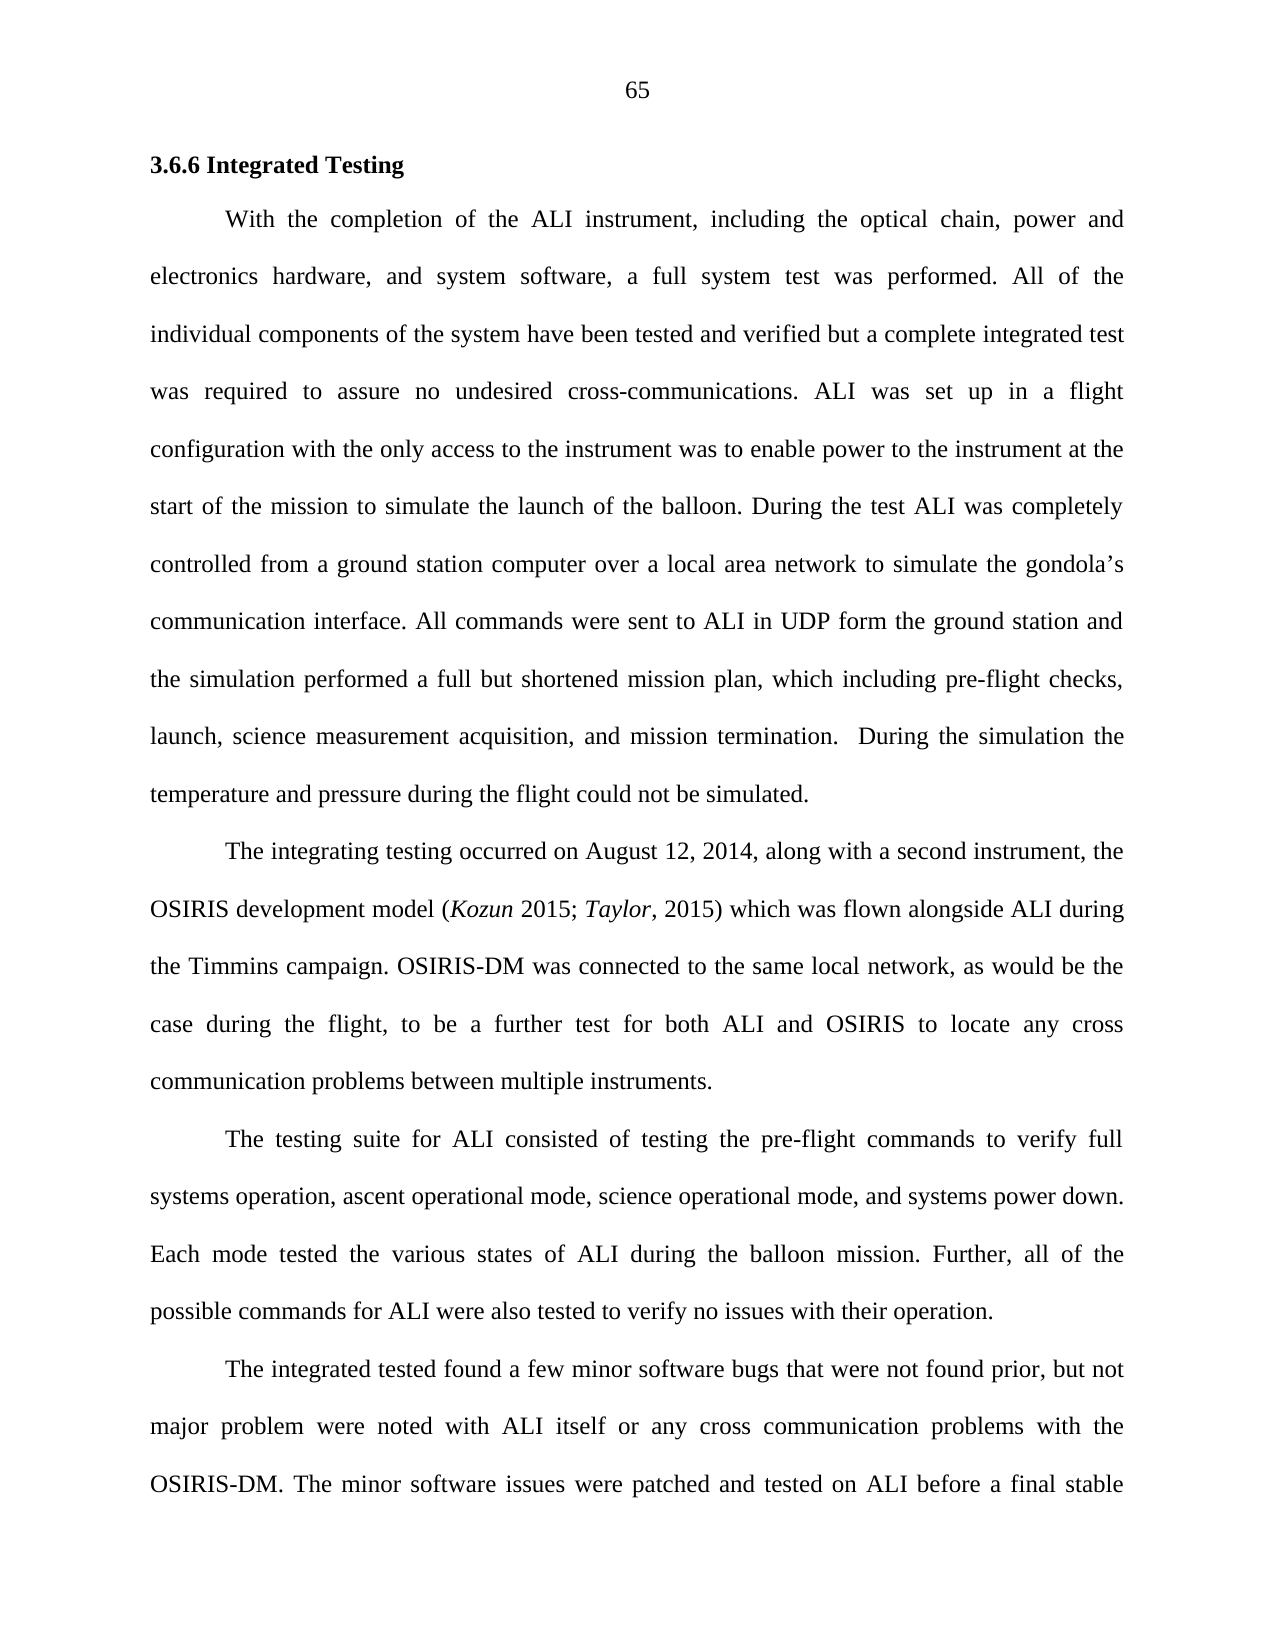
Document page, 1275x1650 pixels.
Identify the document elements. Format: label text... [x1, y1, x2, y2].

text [150, 1354, 1125, 1497]
text The integrating testing occurred on August 12, 2014, along with a second instrument, the OSIRIS development model (Kozun 2015; Taylor, 2015) which was flown alongside ALI during the Timmins campaign. OSIRIS-DM was connected to the same local network, as would be the case during the flight, to be a further test for both ALI and OSIRIS to locate any cross communication problems between multiple instruments. [150, 836, 1125, 1095]
text The testing suite for ALI consisted of testing the pre-flight commands to verify full systems operation, ascent operational mode, science operational mode, and systems power down. Each mode tested the various states of ALI during the balloon mission. Further, all of the possible commands for ALI were also tested to verify no issues with their operation. [150, 1124, 1125, 1325]
text With the completion of the ALI instrument, including the optical chain, power and electronics hardware, and system software, a full system test was performed. All of the individual components of the system have been tested and verified but a complete integrated test was required to assure no undesired cross-communications. ALI was set up in a flight configuration with the only access to the instrument was to enable power to the instrument at the start of the mission to simulate the launch of the balloon. During the test ALI was completely controlled from a ground station computer over a local area network to simulate the gondola’s communication interface. All commands were sent to ALI in UDP form the ground station and the simulation performed a full but shortened mission plan, which including pre-flight checks, launch, science measurement acquisition, and mission termination. During the simulation the temperature and pressure during the flight could not be simulated. [150, 204, 1125, 807]
subtitle 3.6.6 Integrated Testing [150, 150, 1125, 179]
